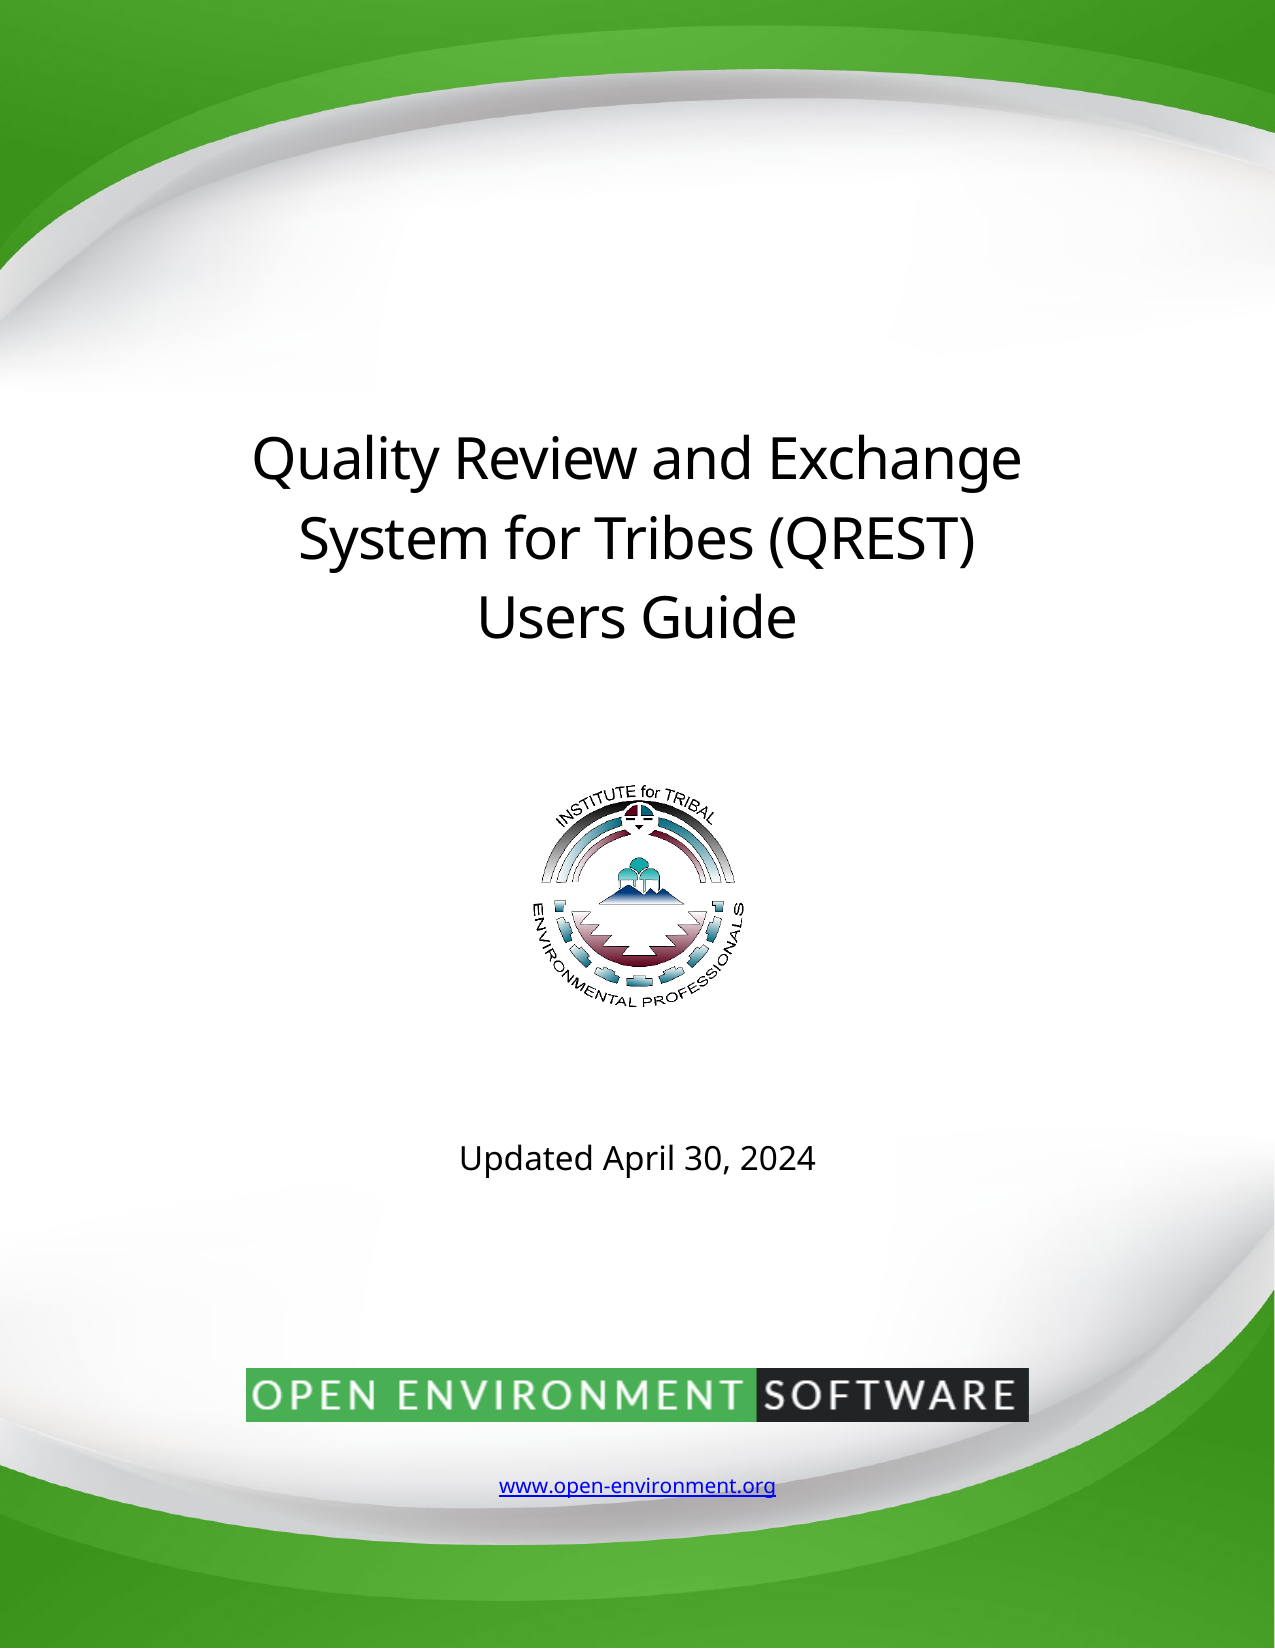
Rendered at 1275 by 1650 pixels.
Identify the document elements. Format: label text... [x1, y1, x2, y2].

title Quality Review and Exchange System for Tribes (QREST) [150, 417, 1125, 576]
title Users Guide [150, 576, 1125, 656]
picture [0, 0, 1275, 536]
picture [0, 778, 1275, 1648]
text www.open-environment.org [150, 1471, 1125, 1500]
text Updated April 30, 2024 [150, 1134, 1125, 1180]
